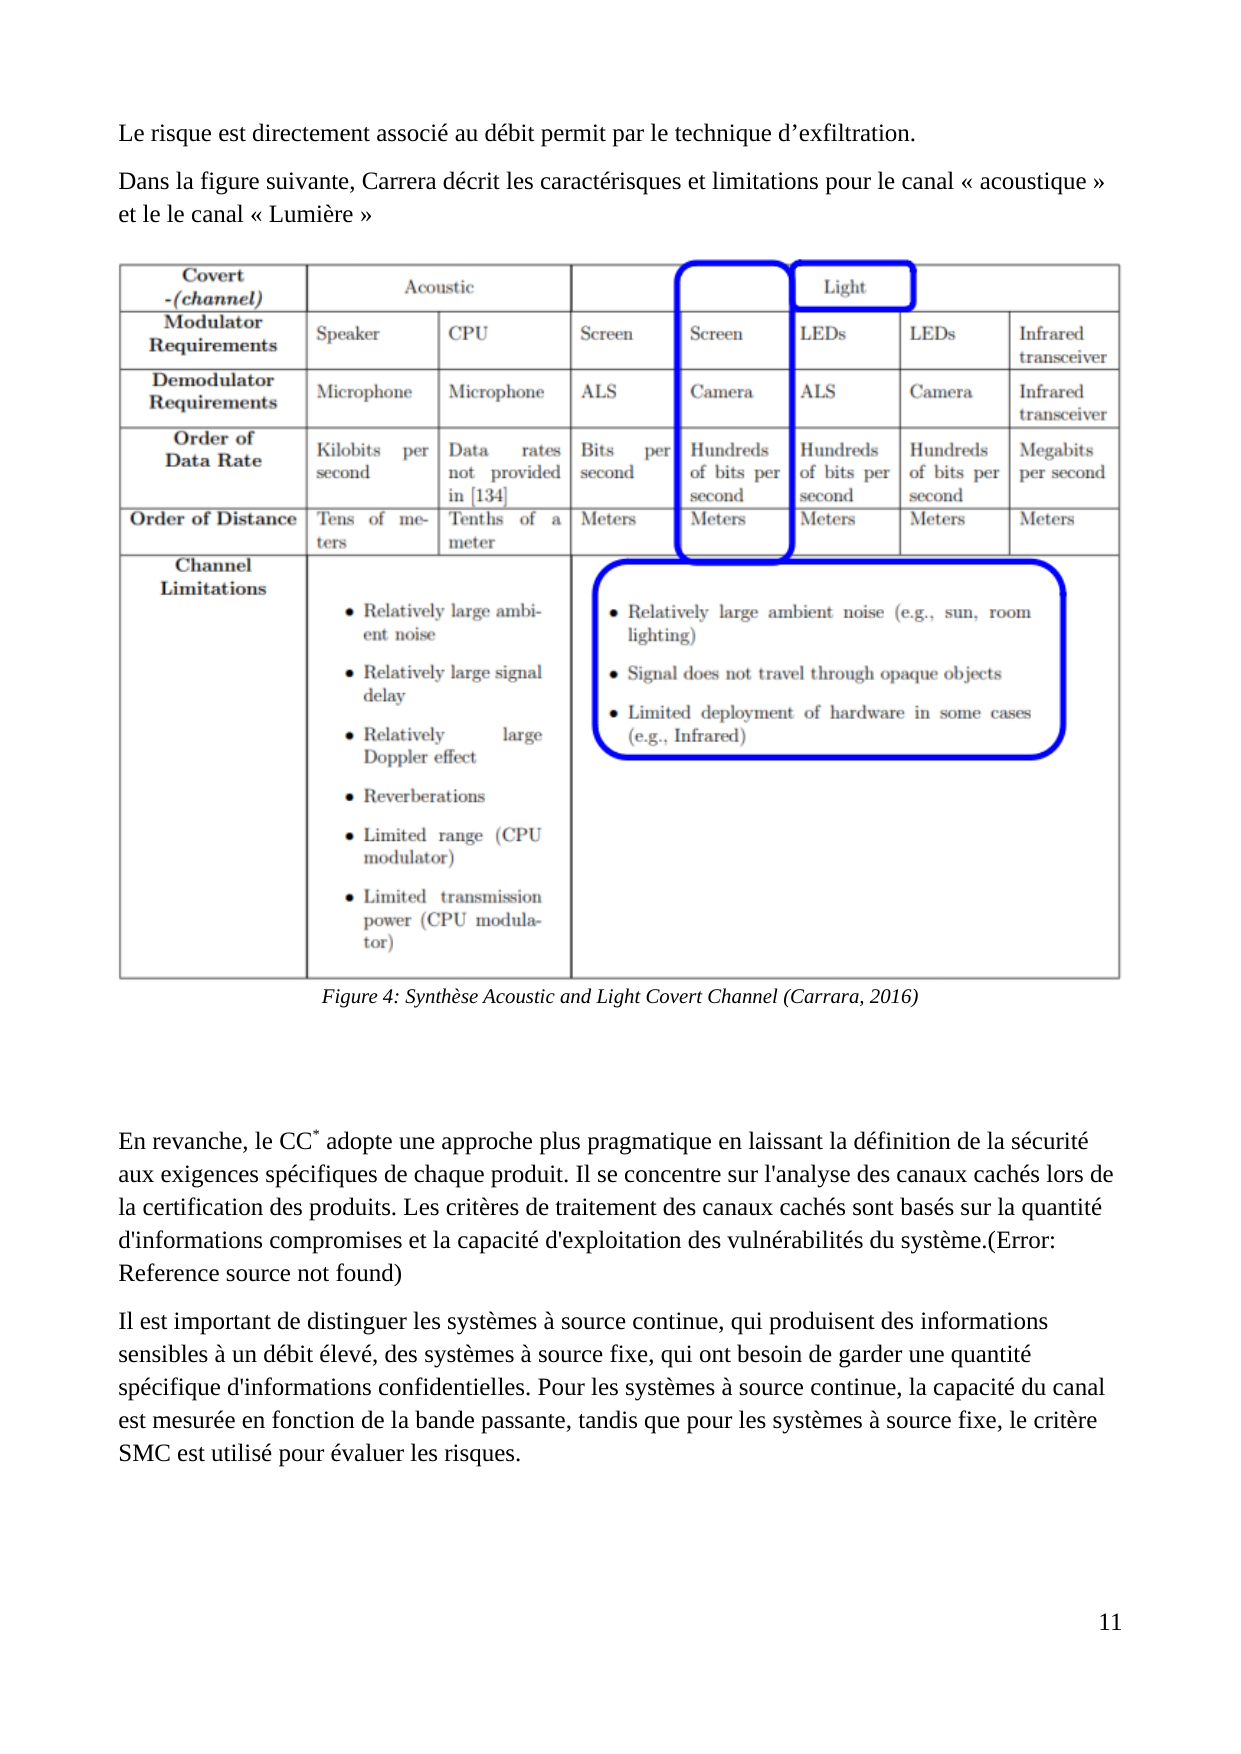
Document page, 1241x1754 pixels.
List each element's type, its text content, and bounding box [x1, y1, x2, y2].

picture [118, 258, 1123, 984]
text Il est important de distinguer les systèmes à source continue, qui produisent des informations sensibles à un débit élevé, des systèmes à source fixe, qui ont besoin de garder une quantité spécifique d'informations confidentielles. Pour les systèmes à source continue, la capacité du canal est mesurée en fonction de la bande passante, tandis que pour les systèmes à source fixe, le critère SMC est utilisé pour évaluer les risques. [118, 1306, 1122, 1467]
text Dans la figure suivante, Carrera décrit les caractérisques et limitations pour le canal « acoustique » et le le canal « Lumière » [118, 166, 1122, 227]
text Le risque est directement associé au débit permit par le technique d’exfiltration. [118, 118, 1122, 147]
